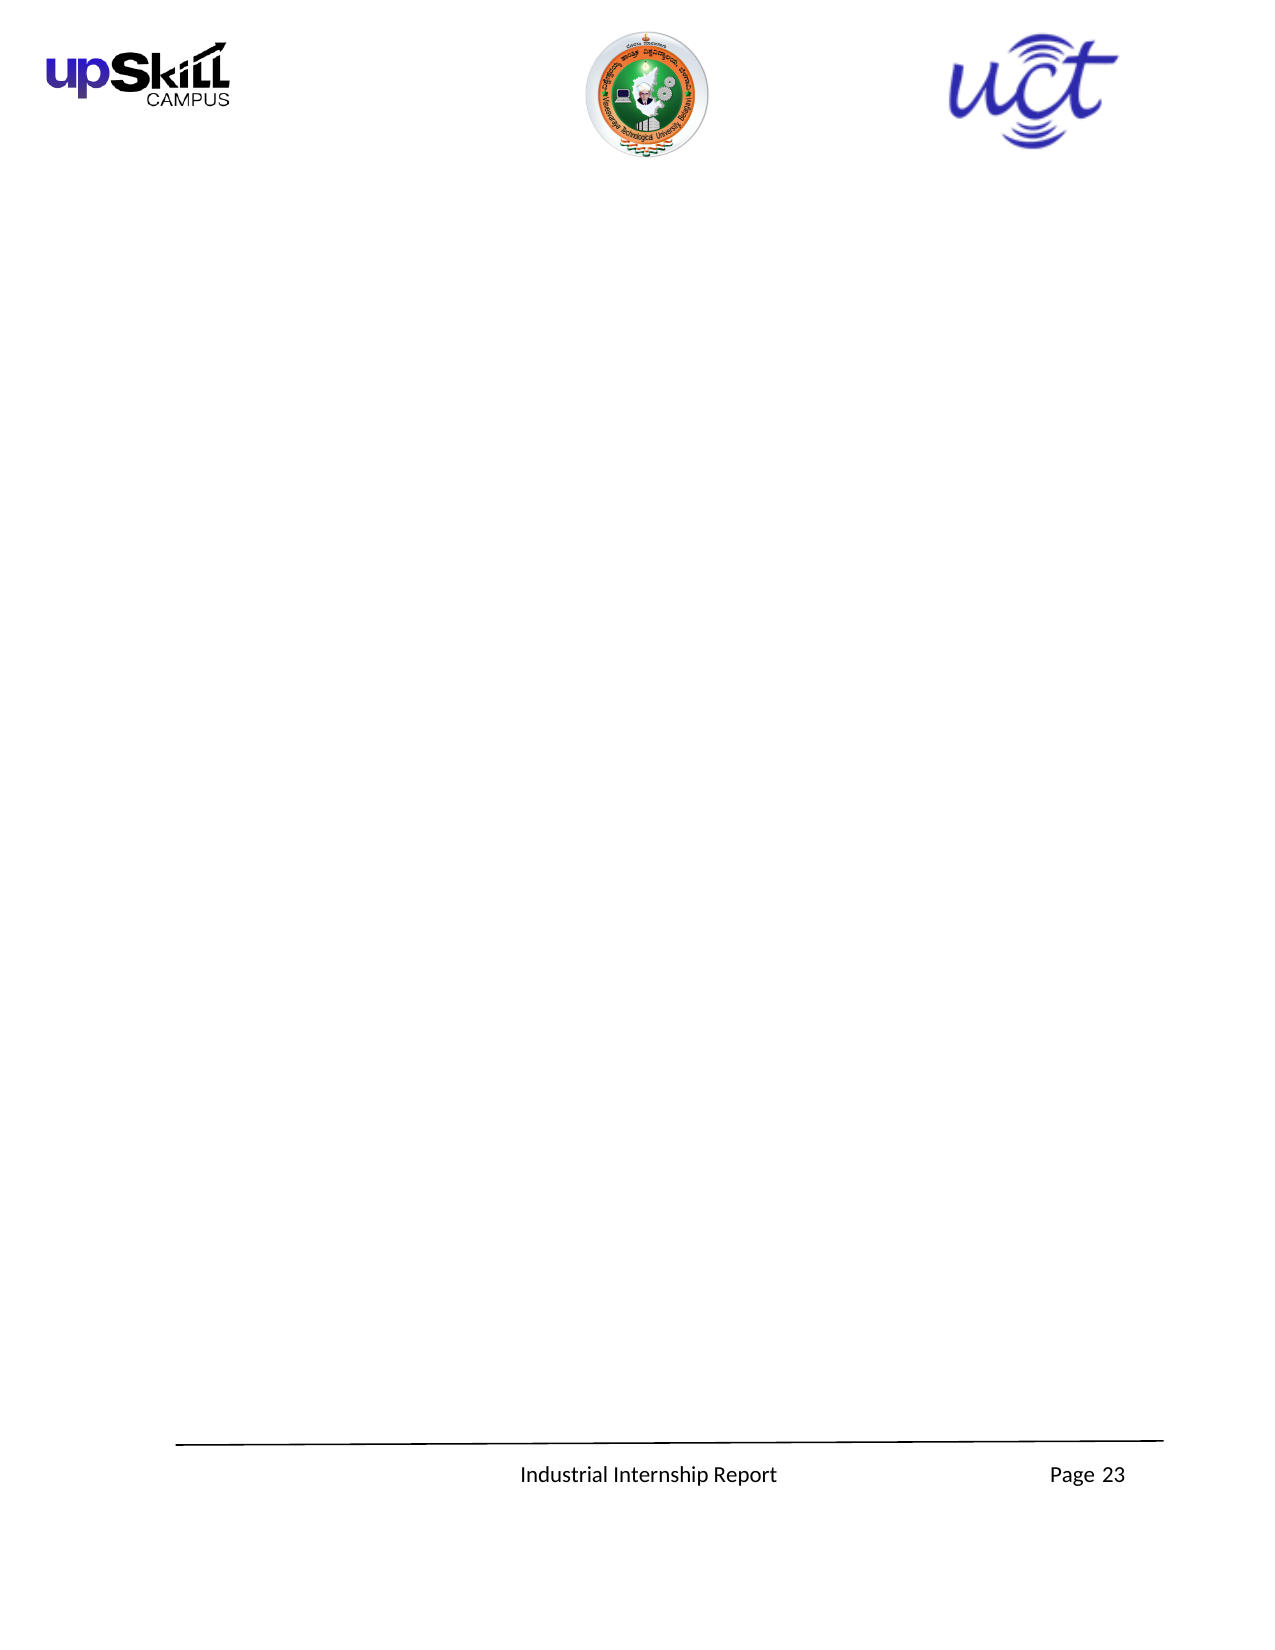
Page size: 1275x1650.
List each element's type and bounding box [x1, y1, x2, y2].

picture [15, 30, 261, 110]
picture [946, 25, 1125, 151]
picture [582, 30, 712, 159]
